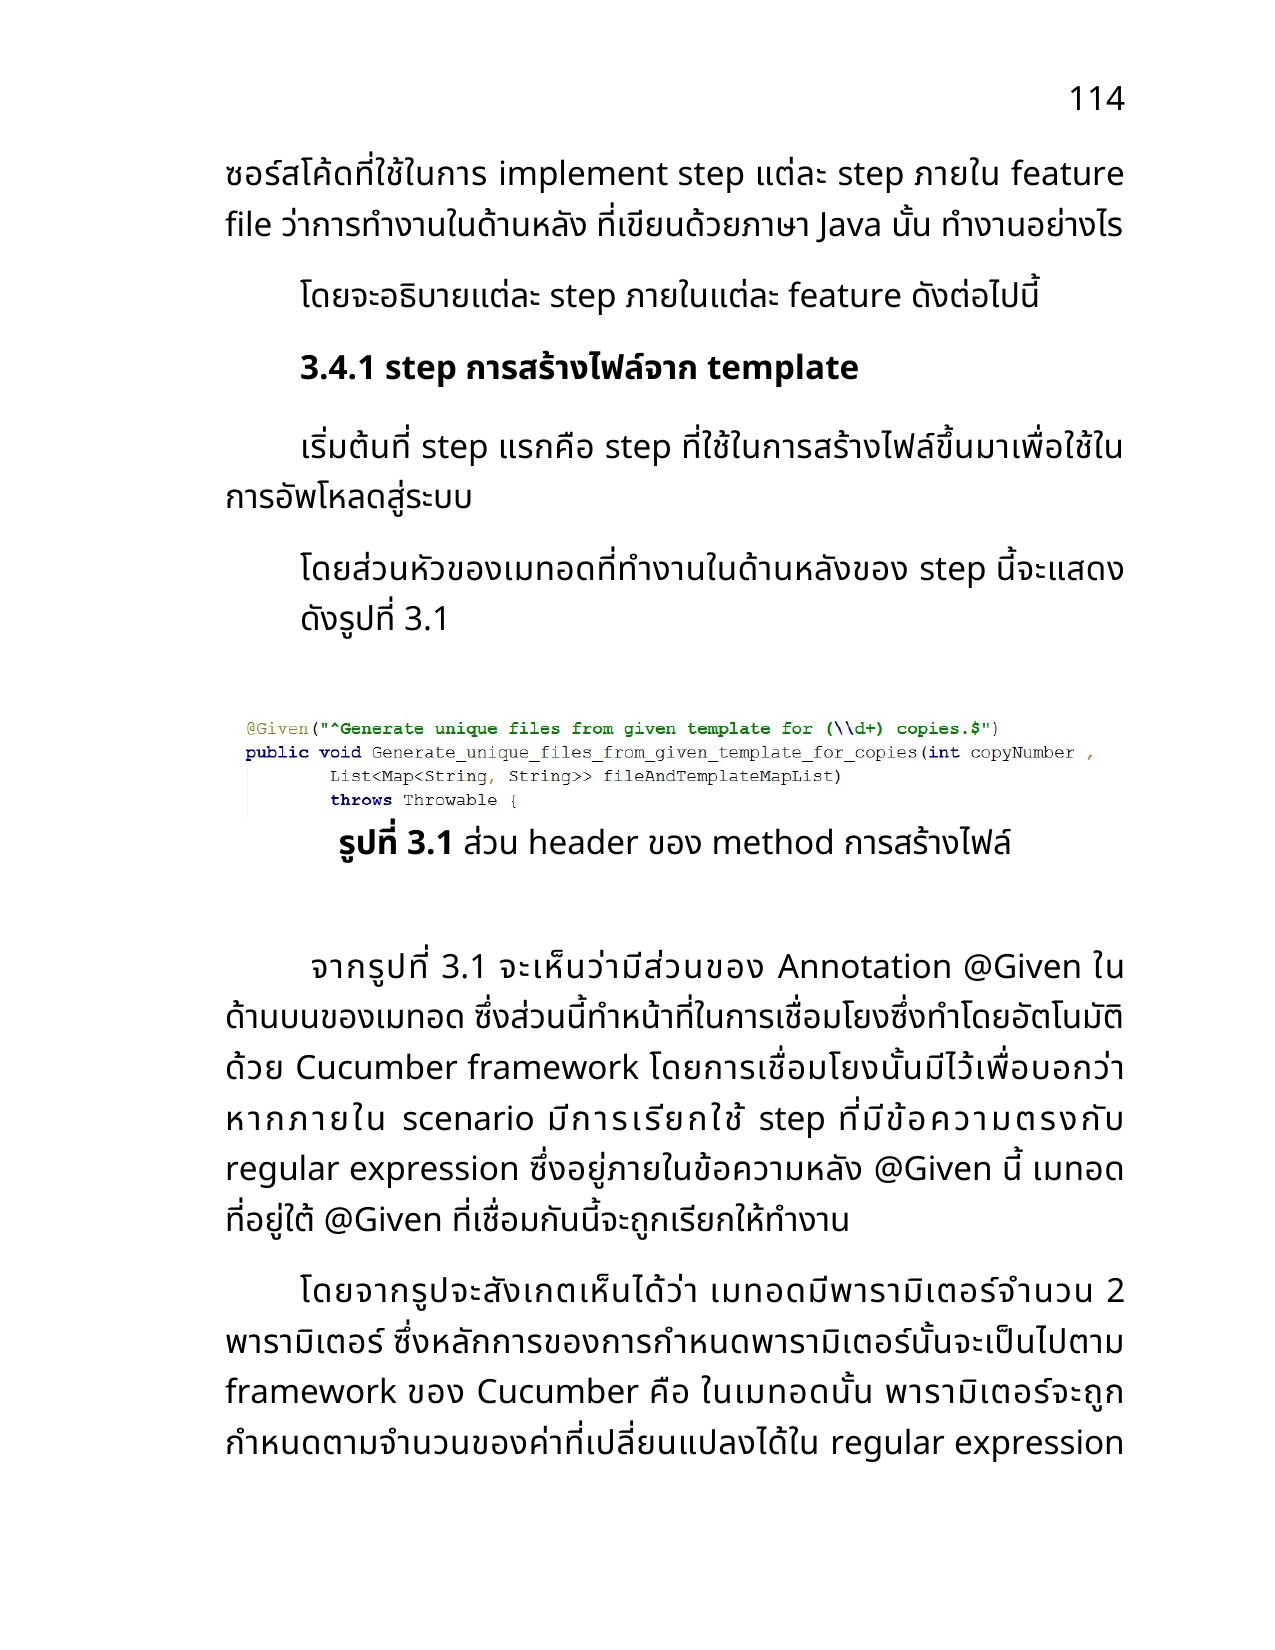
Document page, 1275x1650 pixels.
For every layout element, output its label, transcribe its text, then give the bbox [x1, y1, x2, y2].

text จากรูปที่ 3.50 จะเห็นว่ามีส่วนของ Annotation @Given ในด้านบนของเมทอด ซึ่งส่วนนี้ทำหน้าที่ในการเชื่อมโยงซึ่งทำโดยอัตโนมัติด้วย Cucumber framework โดยการเชื่อมโยงนั้นมีไว้เพื่อบอกว่าหากภายใน scenario มีการเรียกใช้ step ที่มีข้อความตรงกับ regular expression ซึ่งอยู่ภายในข้อความหลัง @Given นี้ เมทอดที่อยู่ใต้ @Given ที่เชื่อมกันนี้จะถูกเรียกให้ทำงาน [225, 943, 1125, 1246]
text โดยส่วนหัวของเมทอดที่ทำงานในด้านหลังของ step นี้จะแสดงดังรูปที่ 3.50 [300, 544, 1125, 646]
text step การสร้างไฟล์จาก template [225, 343, 1125, 394]
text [225, 150, 1125, 251]
picture [234, 711, 1100, 819]
text ส่วน header ของ method การสร้างไฟล์ [225, 818, 1125, 869]
text โดยจะอธิบายแต่ละ step ภายในแต่ละ feature ดังต่อไปนี้ [225, 272, 1125, 323]
text เริ่มต้นที่ step แรกคือ step ที่ใช้ในการสร้างไฟล์ขึ้นมาเพื่อใช้ในการอัพโหลดสู่ระบบ [225, 422, 1125, 523]
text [225, 1267, 1125, 1469]
